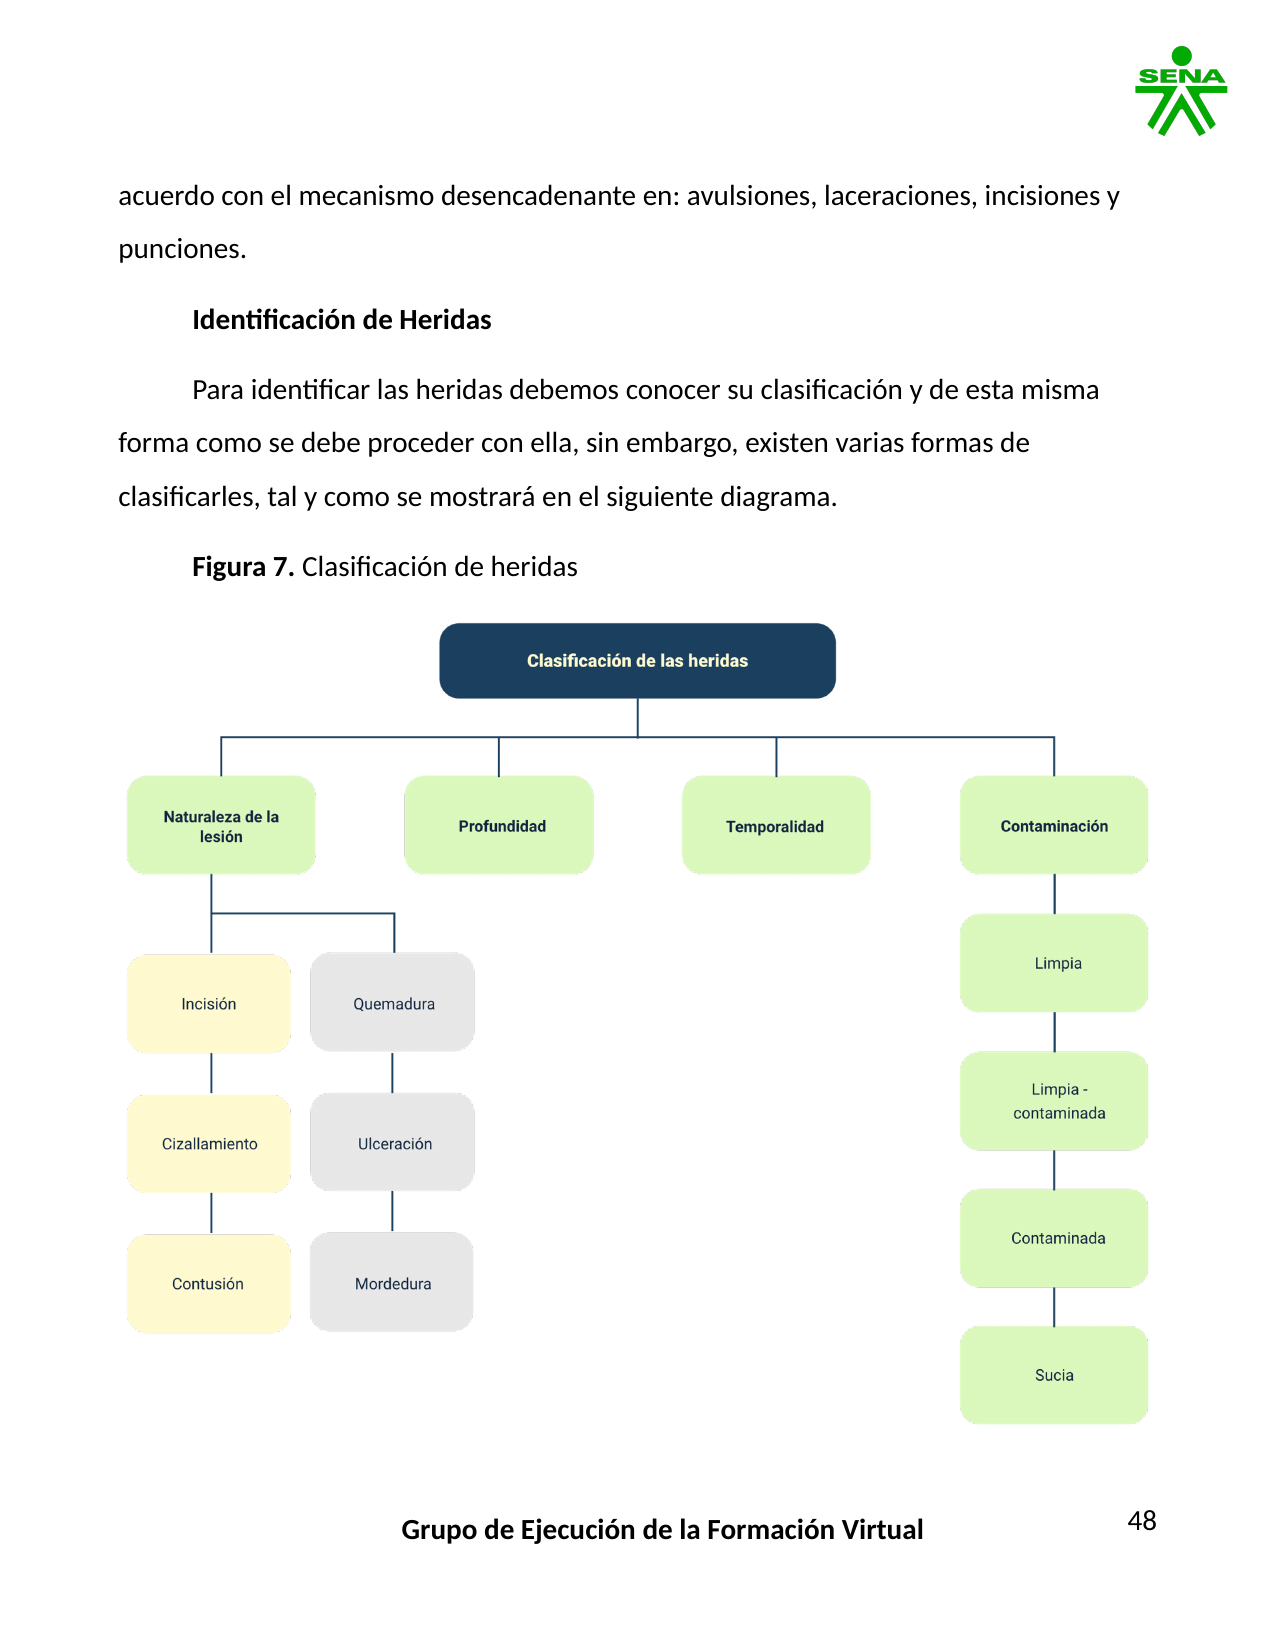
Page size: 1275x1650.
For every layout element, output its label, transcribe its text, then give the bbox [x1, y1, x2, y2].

picture [1135, 46, 1228, 136]
text Identificación de Heridas [118, 301, 1157, 336]
text Para identificar las heridas debemos conocer su clasificación y de esta misma forma como se debe proceder con ella, sin embargo, existen varias formas de clasificarles, tal y como se mostrará en el siguiente diagrama. [118, 371, 1157, 513]
text Figura 7. Clasificación de heridas [118, 548, 1157, 583]
picture [118, 617, 1157, 1436]
